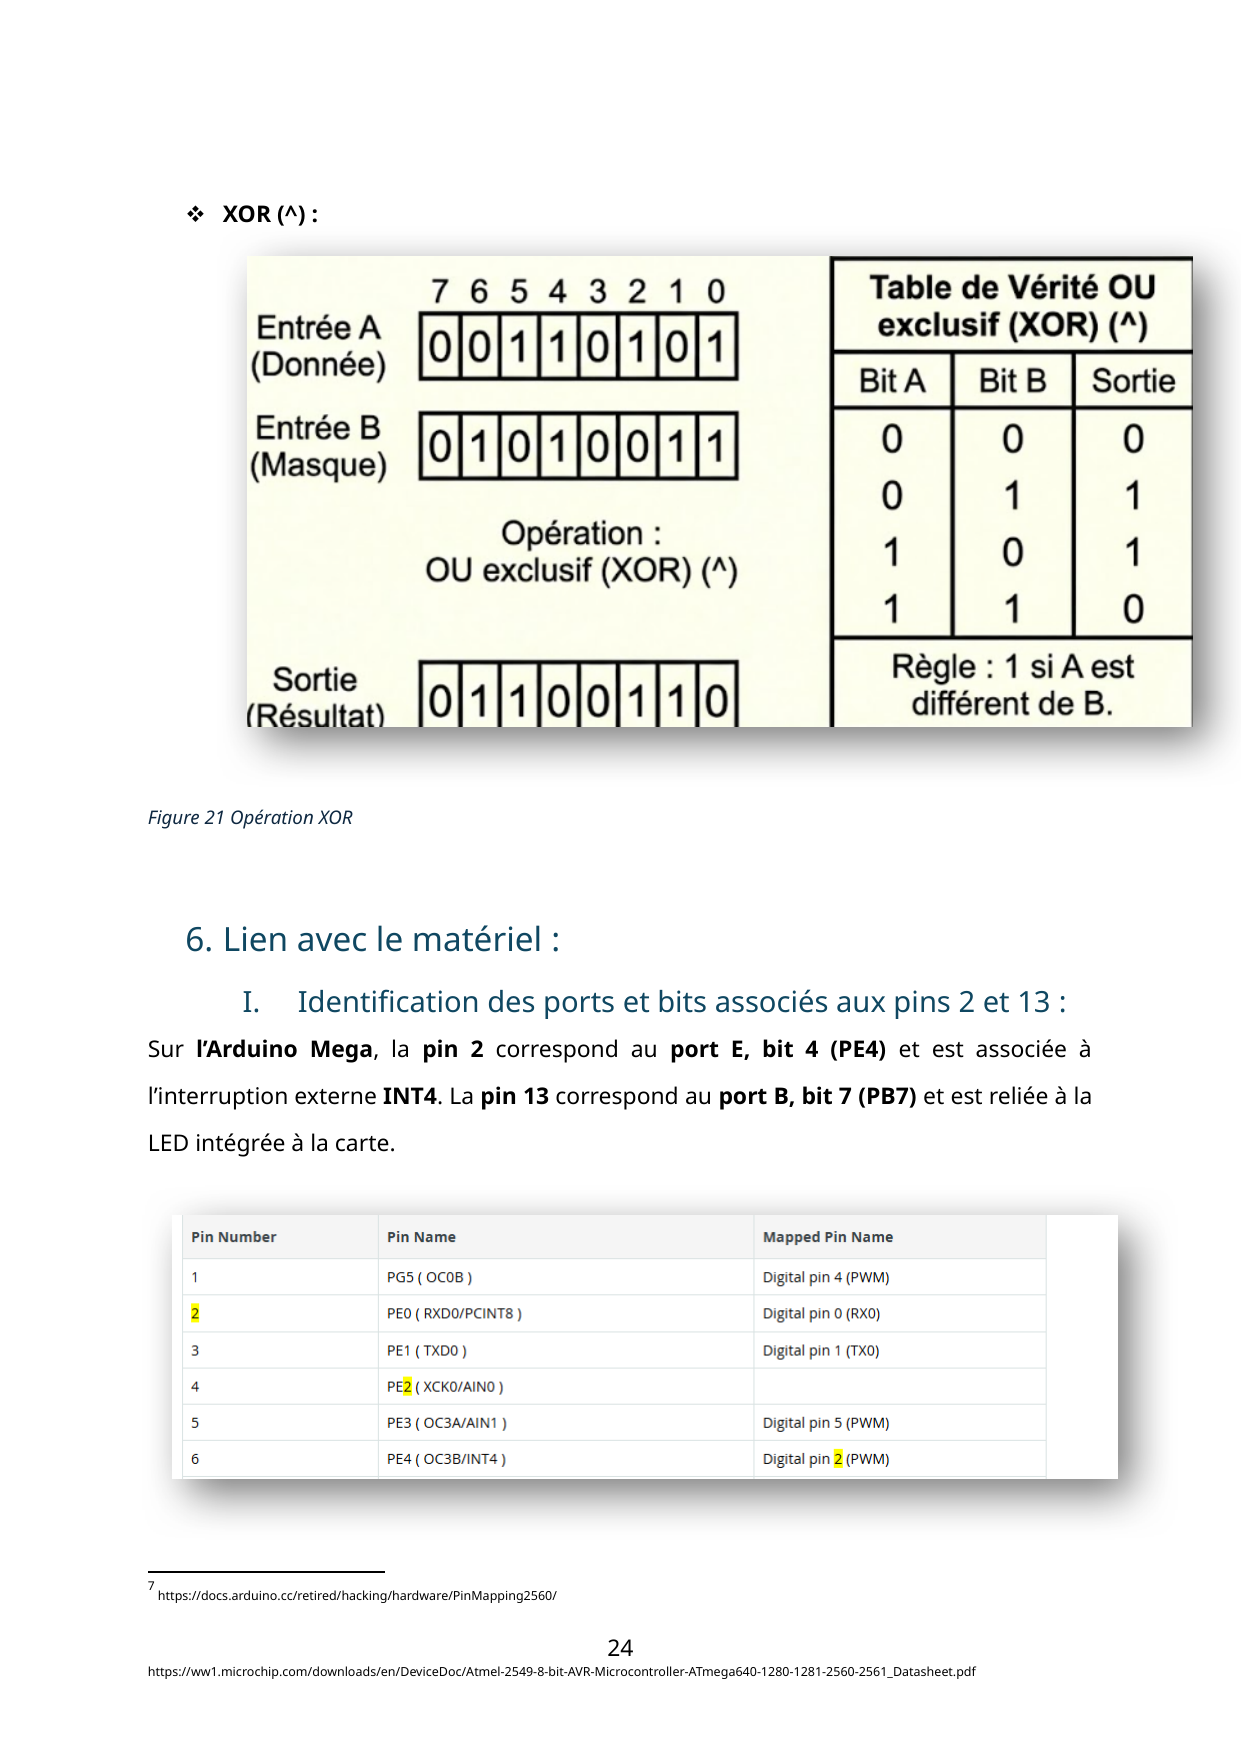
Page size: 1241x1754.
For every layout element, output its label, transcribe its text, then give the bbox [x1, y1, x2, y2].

picture [172, 1215, 1118, 1479]
subtitle Lien avec le matériel : [185, 916, 1093, 962]
subtitle Identification des ports et bits associés aux pins 2 et 13 : [260, 982, 1093, 1021]
picture [247, 256, 1193, 727]
text Sur l’Arduino Mega, la pin 2 correspond au port E, bit 4 (PE4) et est associée à l’interruption externe INT4. La pin 13 correspond au port B, bit 7 (PB7) et est reliée à la LED intégrée à la carte. [148, 1033, 1093, 1158]
